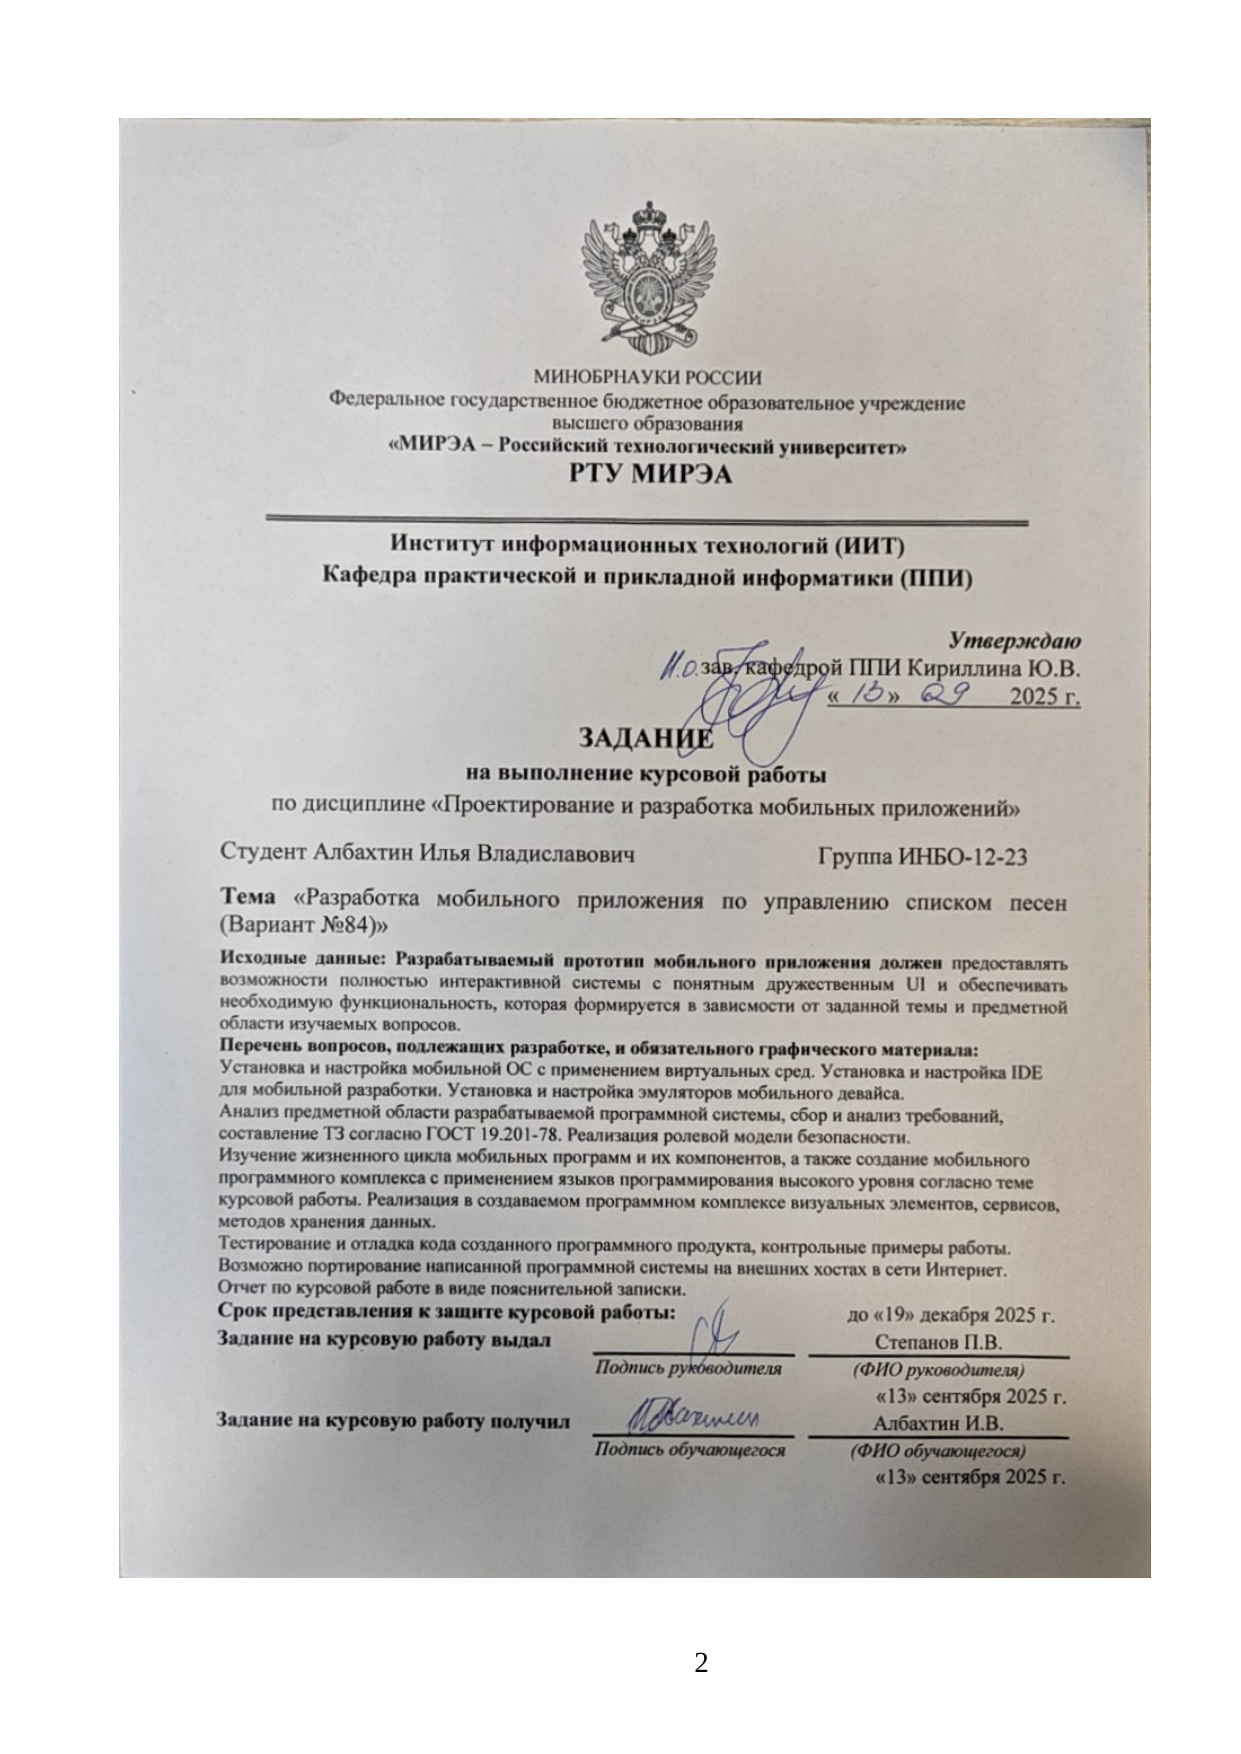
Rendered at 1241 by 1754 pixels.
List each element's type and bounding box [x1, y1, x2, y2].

picture [119, 118, 1151, 1578]
